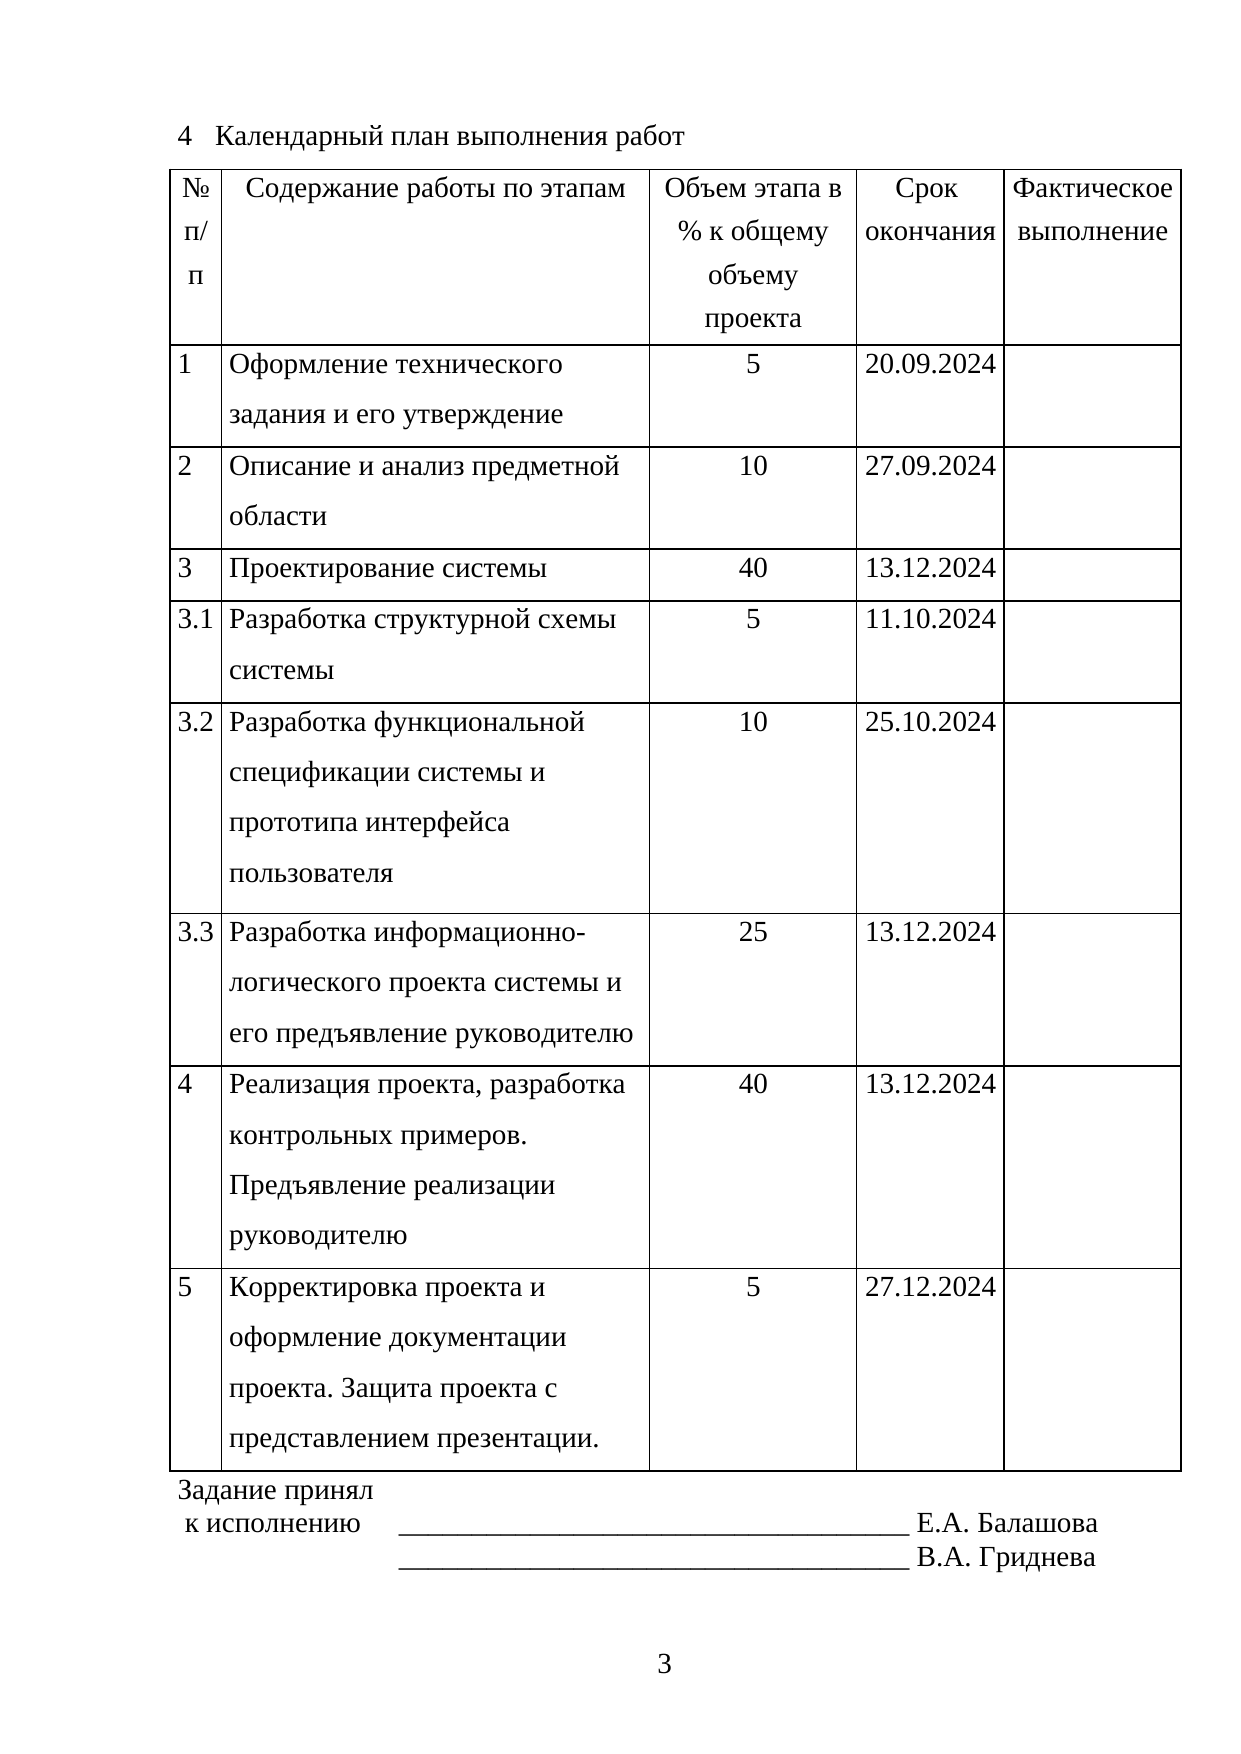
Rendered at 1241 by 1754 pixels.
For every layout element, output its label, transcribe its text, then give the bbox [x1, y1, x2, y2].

table_cell 25 [650, 914, 856, 1065]
table_cell 13.12.2024 [857, 550, 1003, 600]
table_cell 13.12.2024 [857, 1067, 1003, 1268]
list Задание принял к исполнению ___________________________________ Е.А. Балашова [177, 1472, 1152, 1539]
table_cell Разработка функциональной спецификации системы и прототипа интерфейса пользователя [222, 704, 649, 912]
table_cell [1005, 914, 1180, 1065]
table_cell 10 [650, 704, 856, 912]
table_cell [1005, 346, 1180, 446]
table_header Фактическое выполнение [1005, 170, 1180, 344]
table_cell 40 [650, 1067, 856, 1268]
table_cell 2 [171, 448, 221, 548]
table_cell 3.1 [171, 602, 221, 702]
table_cell 25.10.2024 [857, 704, 1003, 912]
table_cell 20.09.2024 [857, 346, 1003, 446]
table_cell 5 [650, 346, 856, 446]
table_cell 13.12.2024 [857, 914, 1003, 1065]
table_cell [1005, 602, 1180, 702]
table_cell [1005, 1067, 1180, 1268]
table_cell 27.09.2024 [857, 448, 1003, 548]
table_cell 27.12.2024 [857, 1269, 1003, 1470]
table_cell [1005, 448, 1180, 548]
table_cell 1 [171, 346, 221, 446]
table_cell 10 [650, 448, 856, 548]
table_header Срок окончания [857, 170, 1003, 344]
table_cell Проектирование системы [222, 550, 649, 600]
table_cell 5 [650, 1269, 856, 1470]
table_header Содержание работы по этапам [222, 170, 649, 344]
table_cell Разработка структурной схемы системы [222, 602, 649, 702]
list ___________________________________ В.А. Гриднева [399, 1539, 1152, 1572]
table_cell 4 [171, 1067, 221, 1268]
table_cell Разработка информационно-логического проекта системы и его предъявление руководителю [222, 914, 649, 1065]
table_header № п/п [171, 170, 221, 344]
table_cell 40 [650, 550, 856, 600]
table_cell 5 [650, 602, 856, 702]
table_cell Реализация проекта, разработка контрольных примеров. Предъявление реализации руководителю [222, 1067, 649, 1268]
table_cell [1005, 1269, 1180, 1470]
list Календарный план выполнения работ [177, 118, 1152, 152]
table_cell 3.3 [171, 914, 221, 1065]
table_cell Оформление технического задания и его утверждение [222, 346, 649, 446]
table_cell [1005, 704, 1180, 912]
table_cell [1005, 550, 1180, 600]
table_header Объем этапа в % к общему объему проекта [650, 170, 856, 344]
table_cell 3 [171, 550, 221, 600]
table_cell 5 [171, 1269, 221, 1470]
table_cell Корректировка проекта и оформление документации проекта. Защита проекта с представлением презентации. [222, 1269, 649, 1470]
table_cell 11.10.2024 [857, 602, 1003, 702]
table_cell 3.2 [171, 704, 221, 912]
table_cell Описание и анализ предметной области [222, 448, 649, 548]
